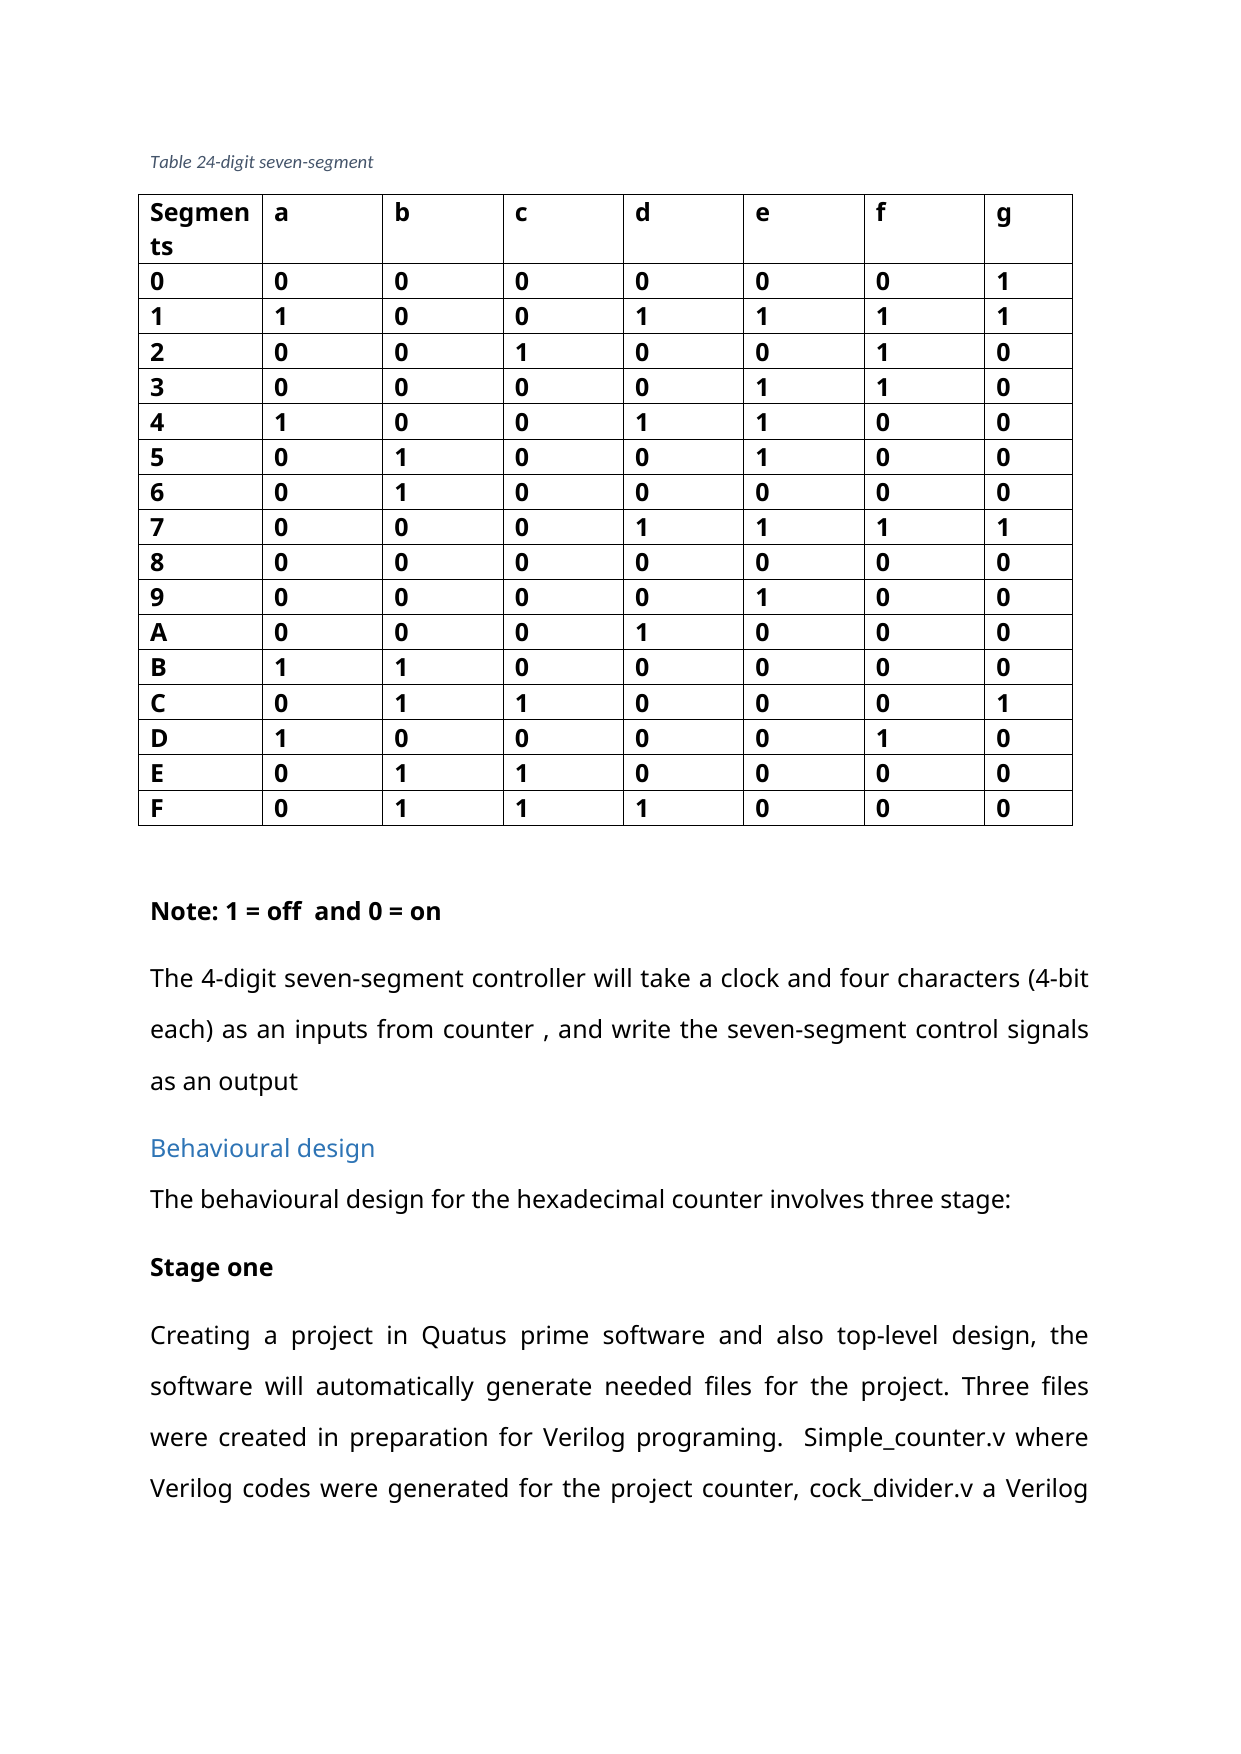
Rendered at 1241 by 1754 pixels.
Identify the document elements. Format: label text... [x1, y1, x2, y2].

table_cell 0 [624, 545, 743, 579]
table_cell 0 [504, 510, 623, 544]
table_cell 0 [504, 299, 623, 333]
table_cell 0 [383, 334, 503, 368]
table_cell 3 [139, 369, 262, 403]
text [150, 1317, 1090, 1504]
table_cell 0 [985, 545, 1072, 579]
table_cell 0 [504, 440, 623, 473]
table_cell 0 [985, 615, 1072, 649]
table_cell 1 [865, 510, 984, 544]
table_cell 0 [263, 475, 382, 509]
table_cell 1 [383, 650, 503, 684]
table_cell 0 [263, 755, 382, 789]
table_cell 0 [504, 369, 623, 403]
table_cell 2 [139, 334, 262, 368]
table_cell 0 [383, 720, 503, 754]
table_cell 1 [263, 650, 382, 684]
table_cell C [139, 685, 262, 719]
table_cell 0 [504, 475, 623, 509]
table_cell 0 [744, 685, 864, 719]
table_cell 0 [624, 755, 743, 789]
table_cell 0 [865, 545, 984, 579]
table_cell 1 [383, 755, 503, 789]
table_cell 0 [985, 404, 1072, 438]
table_cell 1 [504, 334, 623, 368]
table_cell 1 [744, 369, 864, 403]
table_cell 1 [985, 299, 1072, 333]
table_cell 1 [865, 299, 984, 333]
table_cell 0 [624, 720, 743, 754]
table_cell 1 [744, 510, 864, 544]
table_cell 0 [624, 334, 743, 368]
table_cell 0 [985, 755, 1072, 789]
table_cell 0 [504, 404, 623, 438]
table_cell 0 [865, 264, 984, 298]
table_cell 1 [624, 791, 743, 824]
table_cell 1 [263, 720, 382, 754]
table_cell 1 [744, 580, 864, 614]
table_cell 0 [383, 404, 503, 438]
table_cell 1 [383, 685, 503, 719]
table_cell 0 [504, 615, 623, 649]
table_cell 0 [744, 615, 864, 649]
table_cell 1 [504, 755, 623, 789]
table_cell 0 [263, 685, 382, 719]
table_cell 0 [383, 580, 503, 614]
table_cell 0 [865, 791, 984, 824]
table_cell 0 [263, 615, 382, 649]
table_cell D [139, 720, 262, 754]
table_cell 8 [139, 545, 262, 579]
text Stage one [150, 1249, 1090, 1284]
table_cell 1 [985, 510, 1072, 544]
table_cell 0 [865, 685, 984, 719]
table_cell 0 [624, 440, 743, 473]
table_cell 0 [383, 369, 503, 403]
table_cell 0 [139, 264, 262, 298]
table_cell 0 [624, 580, 743, 614]
table_cell 0 [985, 440, 1072, 473]
table_header c [504, 195, 623, 263]
table_cell 0 [744, 650, 864, 684]
table_cell 0 [865, 475, 984, 509]
table_cell 0 [263, 791, 382, 824]
text The behavioural design for the hexadecimal counter involves three stage: [150, 1182, 1090, 1216]
table_cell F [139, 791, 262, 824]
table_cell 0 [263, 440, 382, 473]
table_cell 0 [744, 755, 864, 789]
table_cell B [139, 650, 262, 684]
table_cell 7 [139, 510, 262, 544]
table_cell 1 [865, 334, 984, 368]
table_cell 1 [383, 475, 503, 509]
table_cell 0 [985, 580, 1072, 614]
table_cell 0 [744, 720, 864, 754]
table_cell 0 [504, 650, 623, 684]
table_cell 1 [985, 264, 1072, 298]
table_cell 0 [504, 580, 623, 614]
table_header g [985, 195, 1072, 263]
table_cell 0 [744, 264, 864, 298]
table_cell 0 [744, 475, 864, 509]
table_header e [744, 195, 864, 263]
text Note: 1 = off and 0 = on [150, 893, 1090, 927]
table_cell 0 [744, 334, 864, 368]
table_cell 0 [263, 545, 382, 579]
table_cell 0 [624, 264, 743, 298]
table_cell 1 [865, 720, 984, 754]
table_cell 0 [504, 264, 623, 298]
table_cell 0 [263, 510, 382, 544]
table_header a [263, 195, 382, 263]
table_cell 1 [383, 791, 503, 824]
table_cell 0 [865, 615, 984, 649]
table_cell 0 [985, 334, 1072, 368]
table_cell 0 [624, 685, 743, 719]
table_cell 0 [263, 334, 382, 368]
text Table 24-digit seven-segment [150, 150, 1090, 173]
table_cell 1 [624, 615, 743, 649]
table_cell 1 [865, 369, 984, 403]
table_cell 4 [139, 404, 262, 438]
table_cell 0 [985, 650, 1072, 684]
table_cell 0 [744, 791, 864, 824]
table_header d [624, 195, 743, 263]
table_cell 0 [263, 264, 382, 298]
table_cell E [139, 755, 262, 789]
table_cell 0 [865, 650, 984, 684]
table_cell 0 [985, 369, 1072, 403]
table_cell 0 [744, 545, 864, 579]
table_cell 0 [985, 720, 1072, 754]
table_header Segments [139, 195, 262, 263]
table_cell 0 [504, 720, 623, 754]
table_cell 0 [263, 580, 382, 614]
table_cell 5 [139, 440, 262, 473]
table_cell 0 [624, 475, 743, 509]
table_cell 0 [624, 650, 743, 684]
text The 4-digit seven-segment controller will take a clock and four characters (4-bit each) as an inputs from counter , and write the seven-segment control signals as an output [150, 961, 1090, 1097]
table_cell 1 [624, 299, 743, 333]
table_header f [865, 195, 984, 263]
table_cell 1 [504, 791, 623, 824]
table_cell A [139, 615, 262, 649]
table_cell 1 [139, 299, 262, 333]
table_cell 0 [383, 615, 503, 649]
subtitle Behavioural design [150, 1131, 1090, 1165]
table_cell 1 [985, 685, 1072, 719]
table_cell 0 [865, 580, 984, 614]
table_cell 1 [263, 299, 382, 333]
table_cell 1 [383, 440, 503, 473]
table_cell 0 [504, 545, 623, 579]
table_cell 1 [744, 299, 864, 333]
table_cell 1 [624, 404, 743, 438]
table_cell 6 [139, 475, 262, 509]
table_cell 1 [263, 404, 382, 438]
table_cell 0 [263, 369, 382, 403]
table_cell 0 [865, 404, 984, 438]
table_cell 0 [985, 791, 1072, 824]
table_cell 0 [865, 755, 984, 789]
table_cell 0 [383, 545, 503, 579]
table_cell 0 [624, 369, 743, 403]
table_cell 0 [383, 264, 503, 298]
table_cell 0 [383, 510, 503, 544]
table_header b [383, 195, 503, 263]
table_cell 1 [744, 404, 864, 438]
table_cell 0 [865, 440, 984, 473]
table_cell 1 [504, 685, 623, 719]
table_cell 1 [744, 440, 864, 473]
table_cell 9 [139, 580, 262, 614]
table_cell 0 [383, 299, 503, 333]
table_cell 0 [985, 475, 1072, 509]
table_cell 1 [624, 510, 743, 544]
